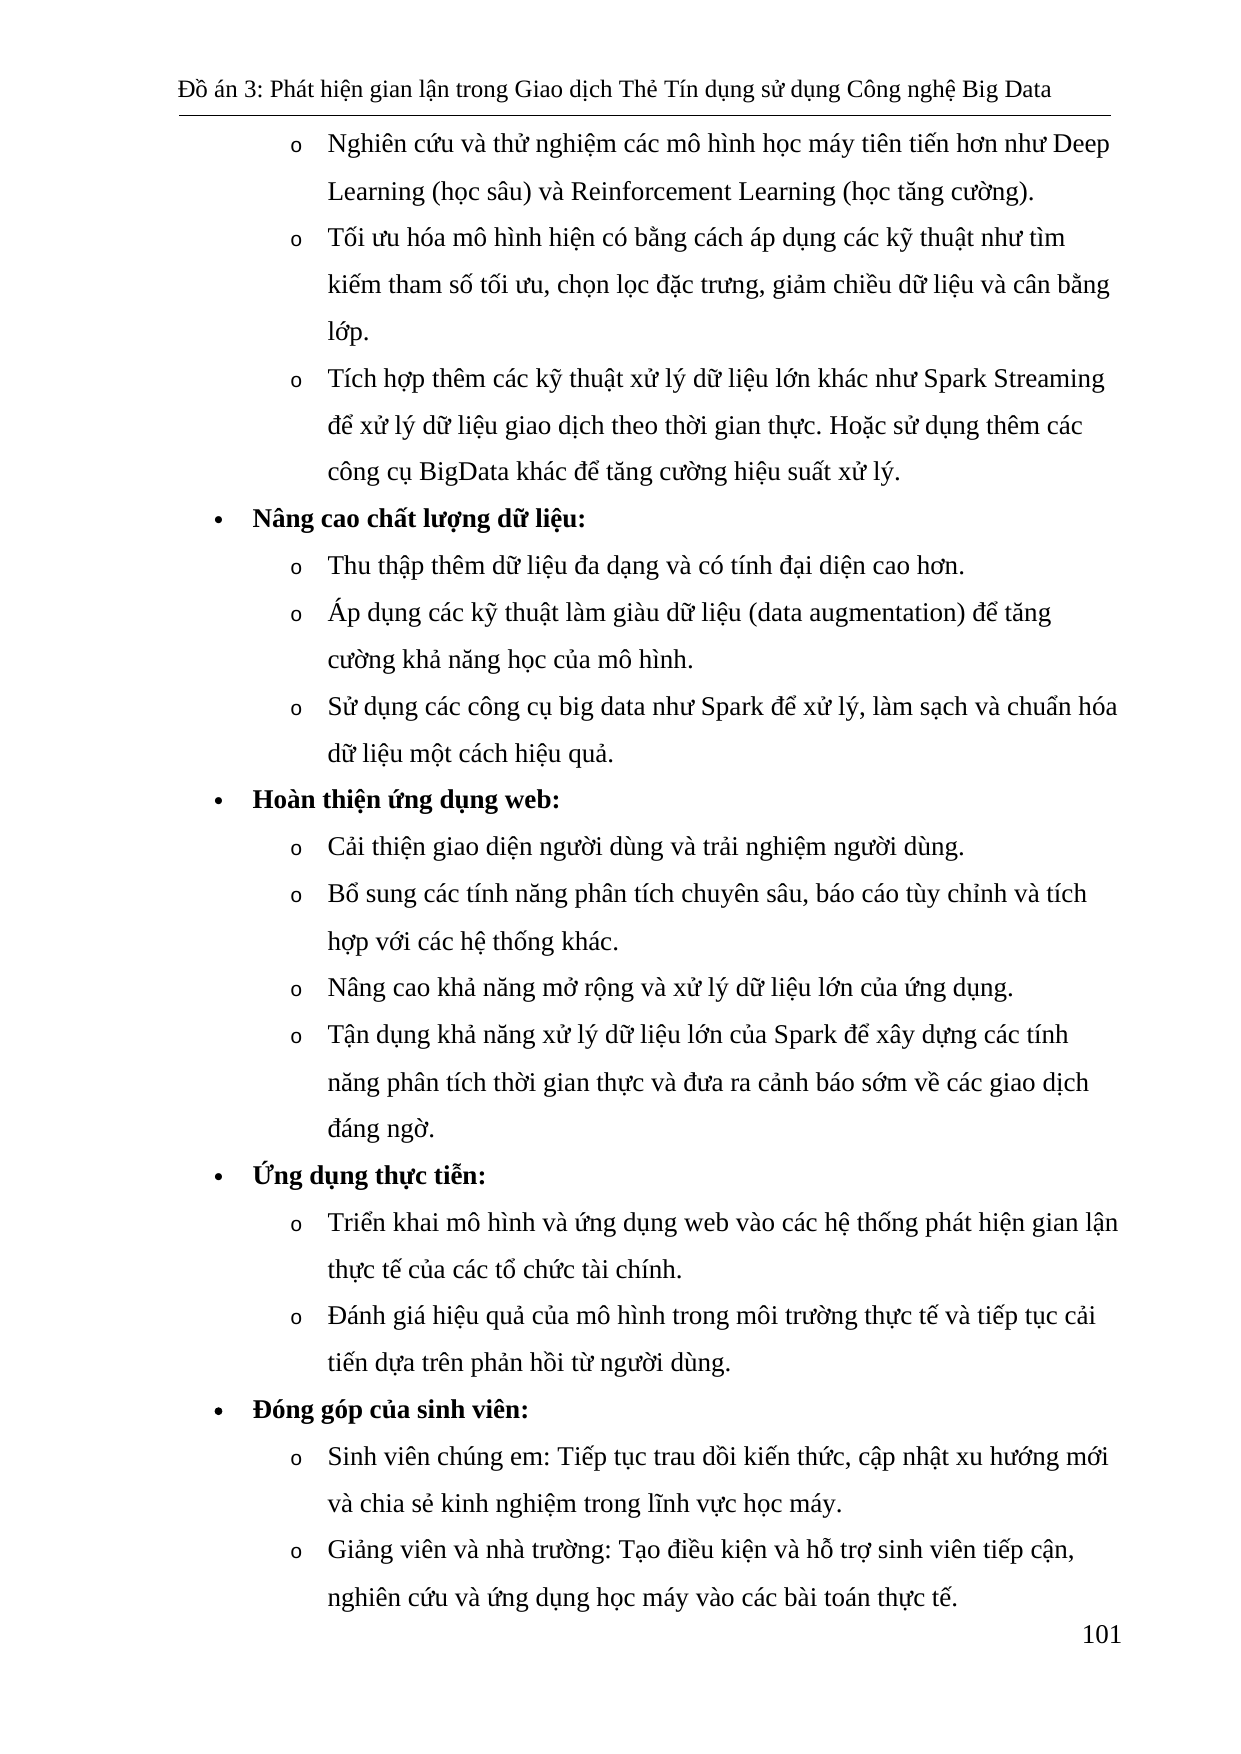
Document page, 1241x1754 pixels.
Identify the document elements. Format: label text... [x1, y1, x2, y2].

list Giảng viên và nhà trường: Tạo điều kiện và hỗ trợ sinh viên tiếp cận, nghiên cứu và ứng dụng học máy vào các bài toán thực tế. [290, 1534, 1122, 1612]
list Nâng cao chất lượng dữ liệu: [215, 502, 1122, 533]
list Sử dụng các công cụ big data như Spark để xử lý, làm sạch và chuẩn hóa dữ liệu một cách hiệu quả. [290, 690, 1122, 768]
list Hoàn thiện ứng dụng web: [215, 784, 1122, 815]
list Nghiên cứu và thử nghiệm các mô hình học máy tiên tiến hơn như Deep Learning (học sâu) và Reinforcement Learning (học tăng cường). [290, 128, 1122, 206]
list Tận dụng khả năng xử lý dữ liệu lớn của Spark để xây dựng các tính năng phân tích thời gian thực và đưa ra cảnh báo sớm về các giao dịch đáng ngờ. [290, 1019, 1122, 1143]
list Ứng dụng thực tiễn: [215, 1159, 1122, 1190]
list Sinh viên chúng em: Tiếp tục trau dồi kiến thức, cập nhật xu hướng mới và chia sẻ kinh nghiệm trong lĩnh vực học máy. [290, 1440, 1122, 1518]
list Tích hợp thêm các kỹ thuật xử lý dữ liệu lớn khác như Spark Streaming để xử lý dữ liệu giao dịch theo thời gian thực. Hoặc sử dụng thêm các công cụ BigData khác để tăng cường hiệu suất xử lý. [290, 362, 1122, 487]
list Đánh giá hiệu quả của mô hình trong môi trường thực tế và tiếp tục cải tiến dựa trên phản hồi từ người dùng. [290, 1299, 1122, 1378]
list Áp dụng các kỹ thuật làm giàu dữ liệu (data augmentation) để tăng cường khả năng học của mô hình. [290, 596, 1122, 674]
list Nâng cao khả năng mở rộng và xử lý dữ liệu lớn của ứng dụng. [290, 971, 1122, 1003]
list Tối ưu hóa mô hình hiện có bằng cách áp dụng các kỹ thuật như tìm kiếm tham số tối ưu, chọn lọc đặc trưng, giảm chiều dữ liệu và cân bằng lớp. [290, 221, 1122, 346]
list Đóng góp của sinh viên: [215, 1393, 1122, 1424]
list Triển khai mô hình và ứng dụng web vào các hệ thống phát hiện gian lận thực tế của các tổ chức tài chính. [290, 1206, 1122, 1284]
list Thu thập thêm dữ liệu đa dạng và có tính đại diện cao hơn. [290, 549, 1122, 580]
list Bổ sung các tính năng phân tích chuyên sâu, báo cáo tùy chỉnh và tích hợp với các hệ thống khác. [290, 878, 1122, 956]
list Cải thiện giao diện người dùng và trải nghiệm người dùng. [290, 830, 1122, 862]
